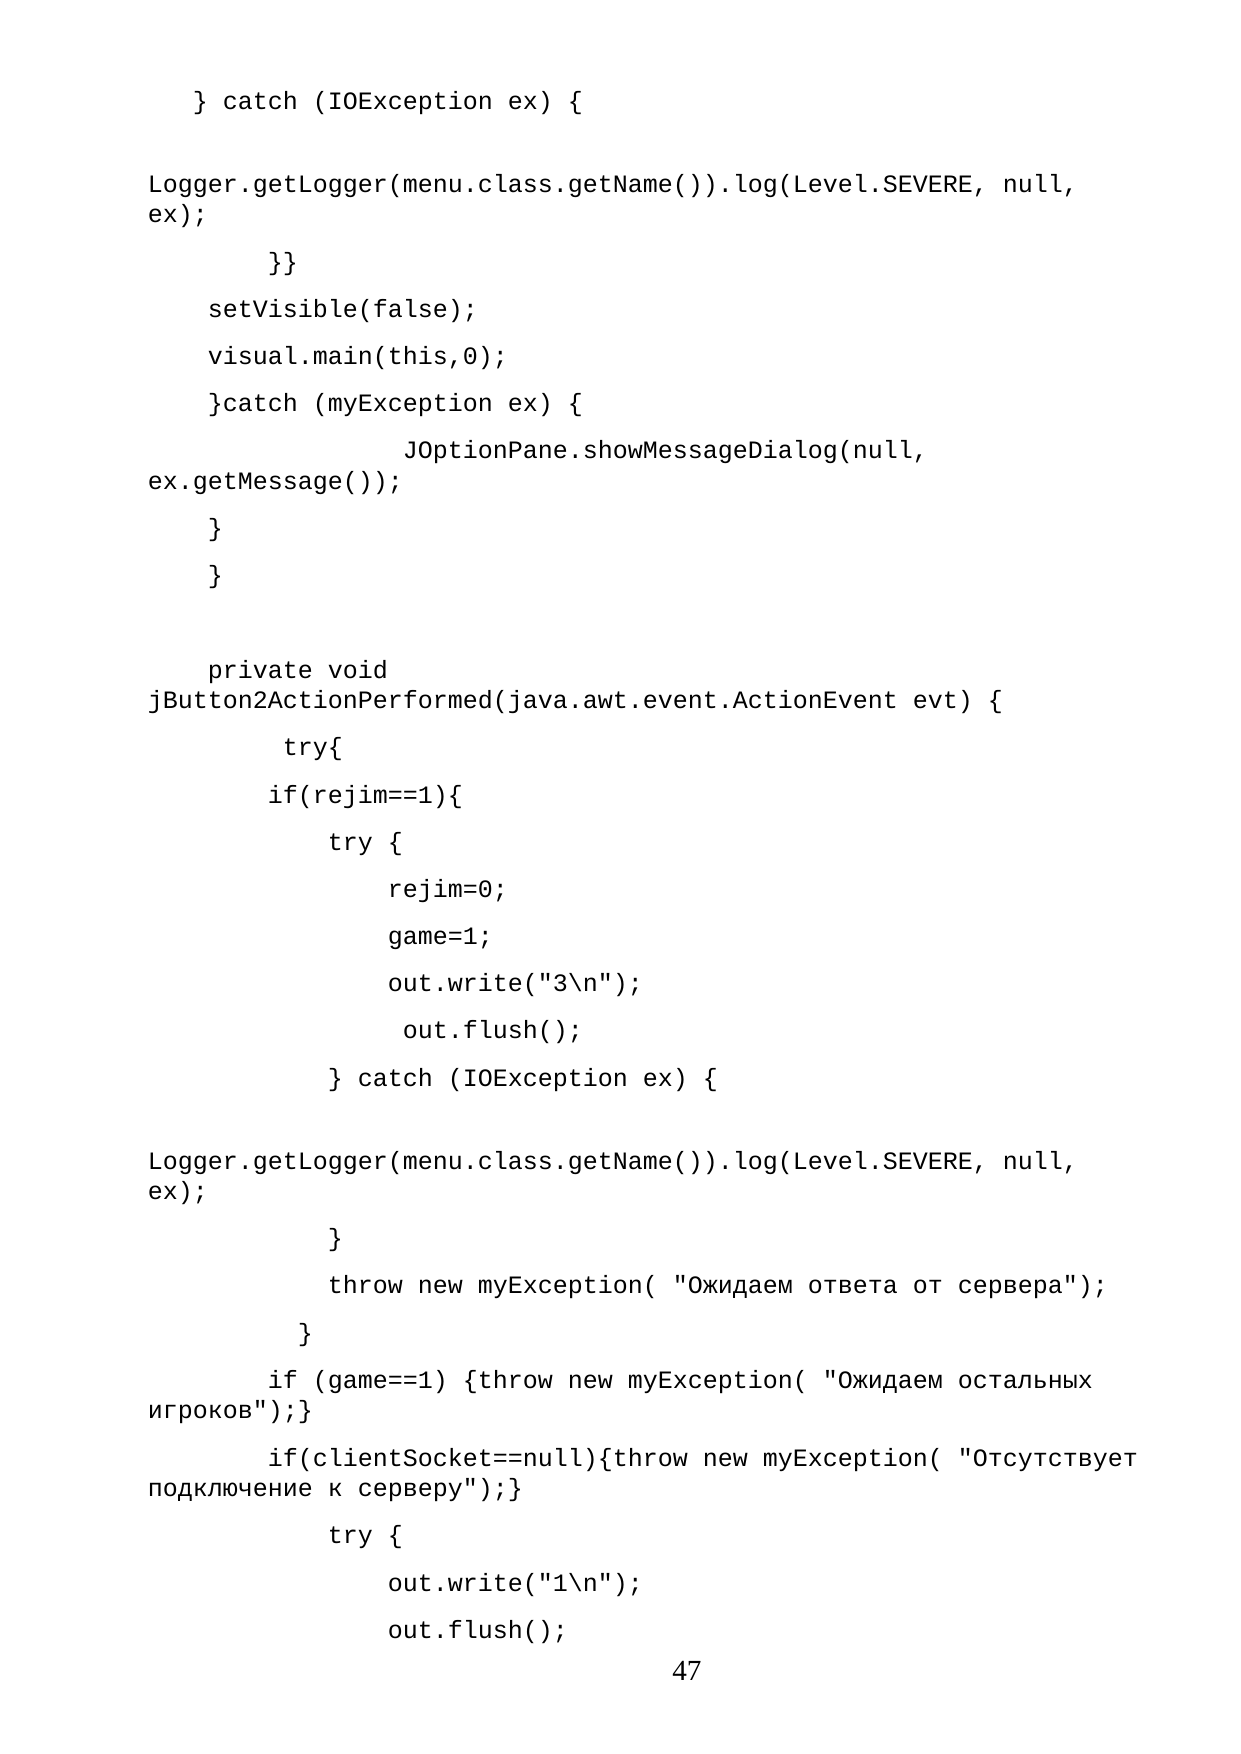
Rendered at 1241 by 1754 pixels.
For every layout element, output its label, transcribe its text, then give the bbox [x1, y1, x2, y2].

text rejim=0; [148, 877, 1152, 905]
text Logger.getLogger(menu.class.getName()).log(Level.SEVERE, null, ex); [148, 1112, 1152, 1207]
text } catch (IOException ex) { [148, 1065, 1152, 1094]
text throw new myException( "Ожидаем ответа от сервера"); [148, 1273, 1152, 1301]
text } [148, 1320, 1152, 1349]
text if(rejim==1){ [148, 782, 1152, 811]
text visual.main(this,0); [148, 344, 1152, 372]
text try{ [148, 735, 1152, 763]
text }} [148, 249, 1152, 278]
text } catch (IOException ex) { [148, 89, 1152, 117]
text try { [148, 1523, 1152, 1551]
text out.flush(); [148, 1018, 1152, 1046]
text JOptionPane.showMessageDialog(null, ex.getMessage()); [148, 438, 1152, 497]
text if(clientSocket==null){throw new myException( "Отсутствует подключение к серверу");} [148, 1445, 1152, 1504]
text game=1; [148, 924, 1152, 952]
text setVisible(false); [148, 296, 1152, 325]
text private void jButton2ActionPerformed(java.awt.event.ActionEvent evt) { [148, 657, 1152, 716]
text } [148, 563, 1152, 591]
text out.write("3\n"); [148, 971, 1152, 999]
text out.flush(); [148, 1617, 1152, 1646]
text } [148, 516, 1152, 544]
text out.write("1\n"); [148, 1570, 1152, 1598]
text }catch (myException ex) { [148, 391, 1152, 419]
text Logger.getLogger(menu.class.getName()).log(Level.SEVERE, null, ex); [148, 136, 1152, 230]
text if (game==1) {throw new myException( "Ожидаем остальных игроков");} [148, 1367, 1152, 1426]
text try { [148, 829, 1152, 858]
text } [148, 1226, 1152, 1254]
